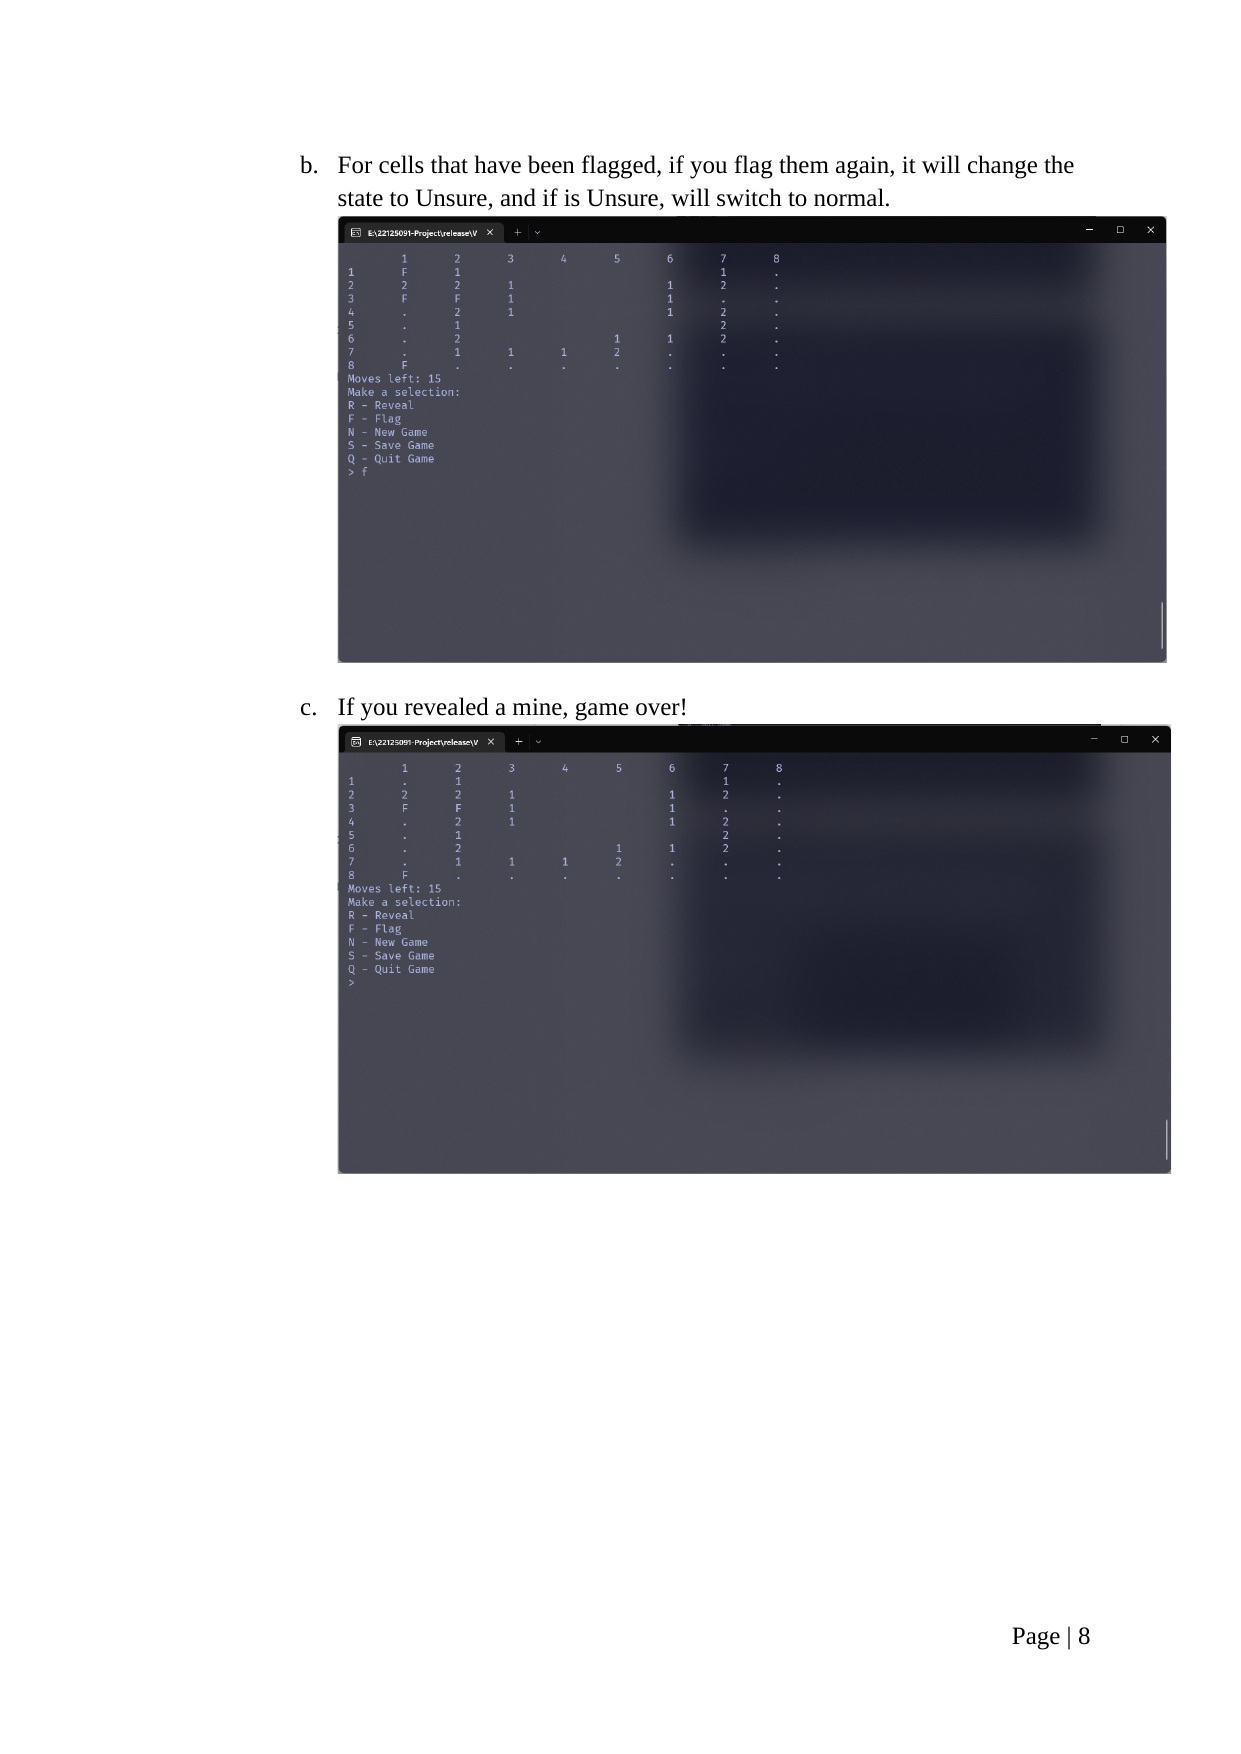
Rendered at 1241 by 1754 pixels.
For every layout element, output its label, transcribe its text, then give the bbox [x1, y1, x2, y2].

picture [337, 216, 1167, 663]
picture [337, 724, 1172, 1174]
